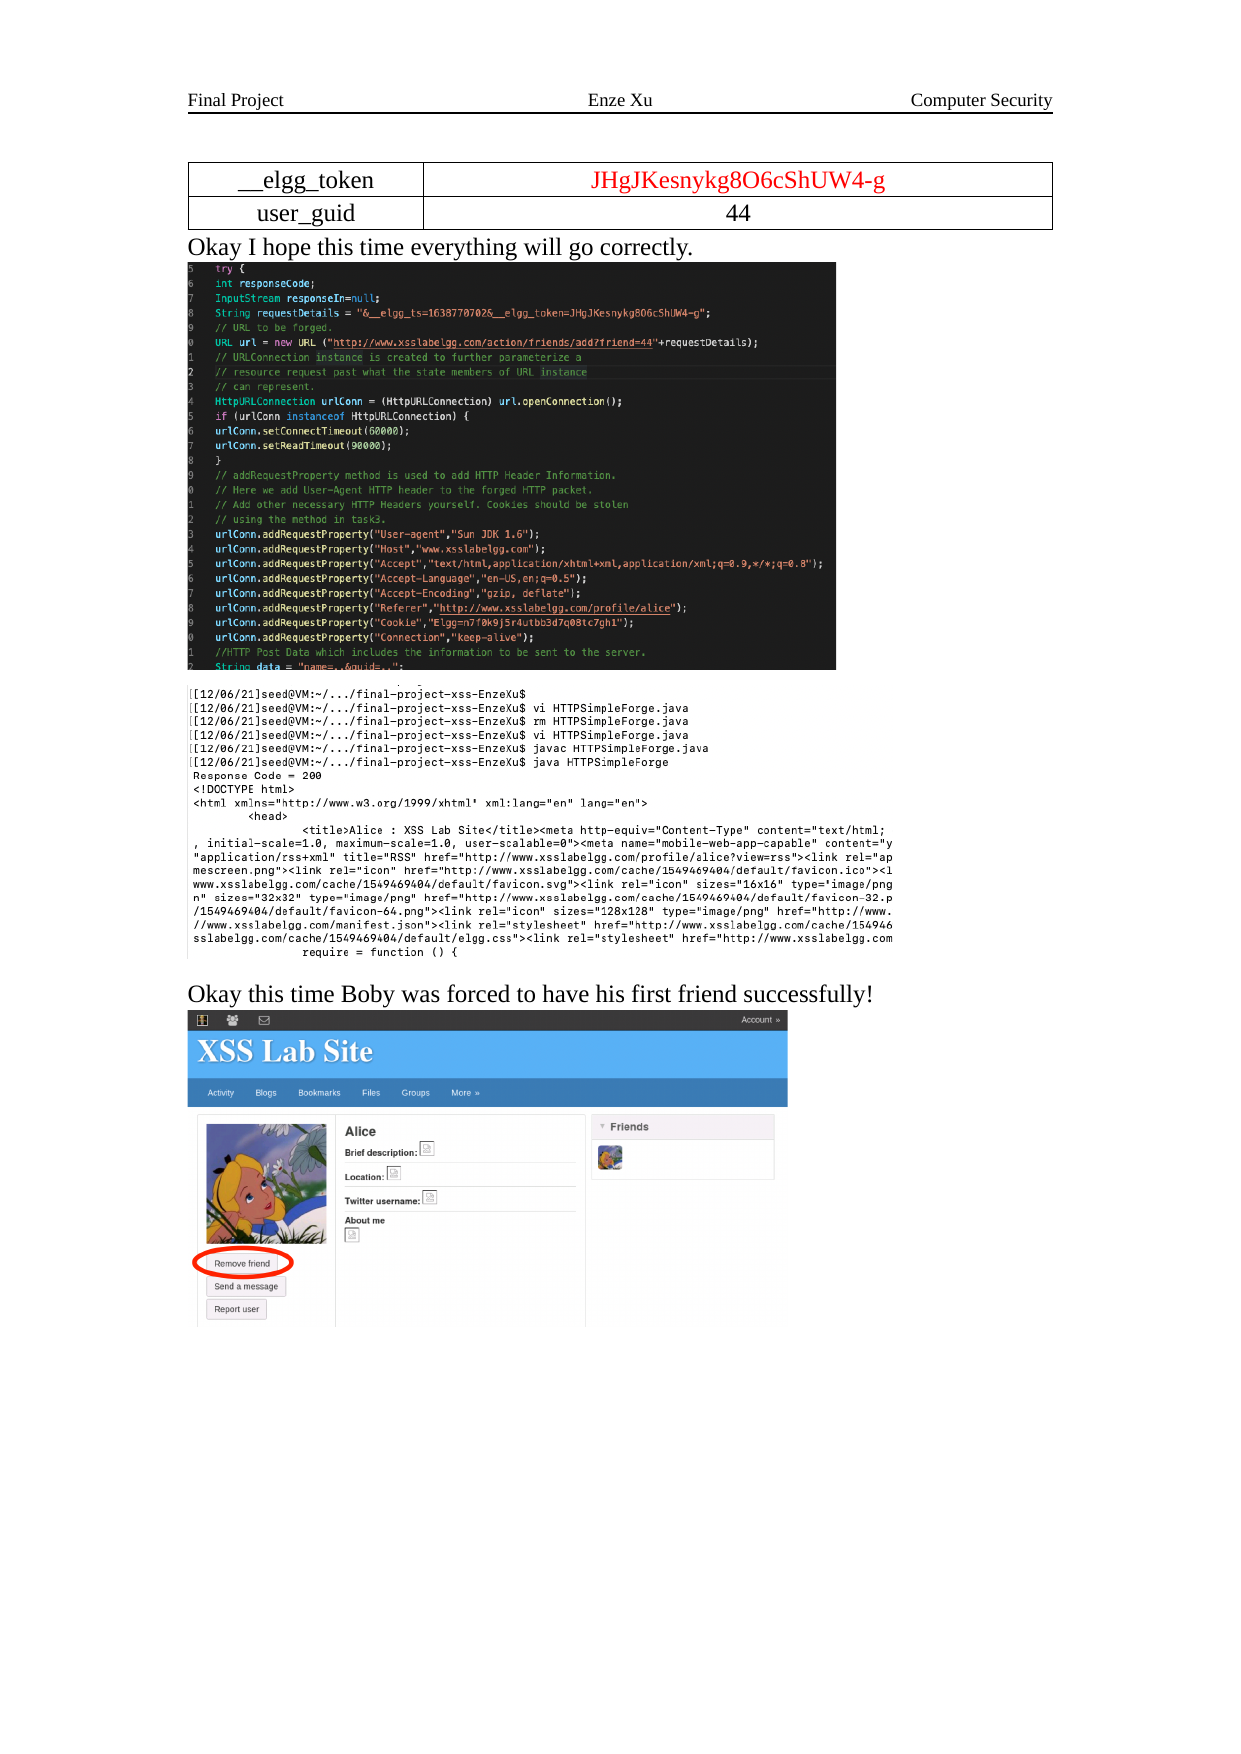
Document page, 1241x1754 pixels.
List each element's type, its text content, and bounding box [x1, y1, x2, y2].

picture [187, 1010, 788, 1327]
text Okay this time Boby was forced to have his first friend successfully! [187, 978, 1053, 1010]
table_cell 44 [424, 197, 1052, 229]
table_cell __elgg_token [189, 163, 423, 196]
table_cell user_guid [189, 197, 423, 229]
picture [187, 262, 837, 670]
text Okay I hope this time everything will go correctly. [187, 230, 1053, 263]
picture [187, 685, 893, 959]
table_cell JHgJKesnykg8O6cShUW4-g [424, 163, 1052, 196]
